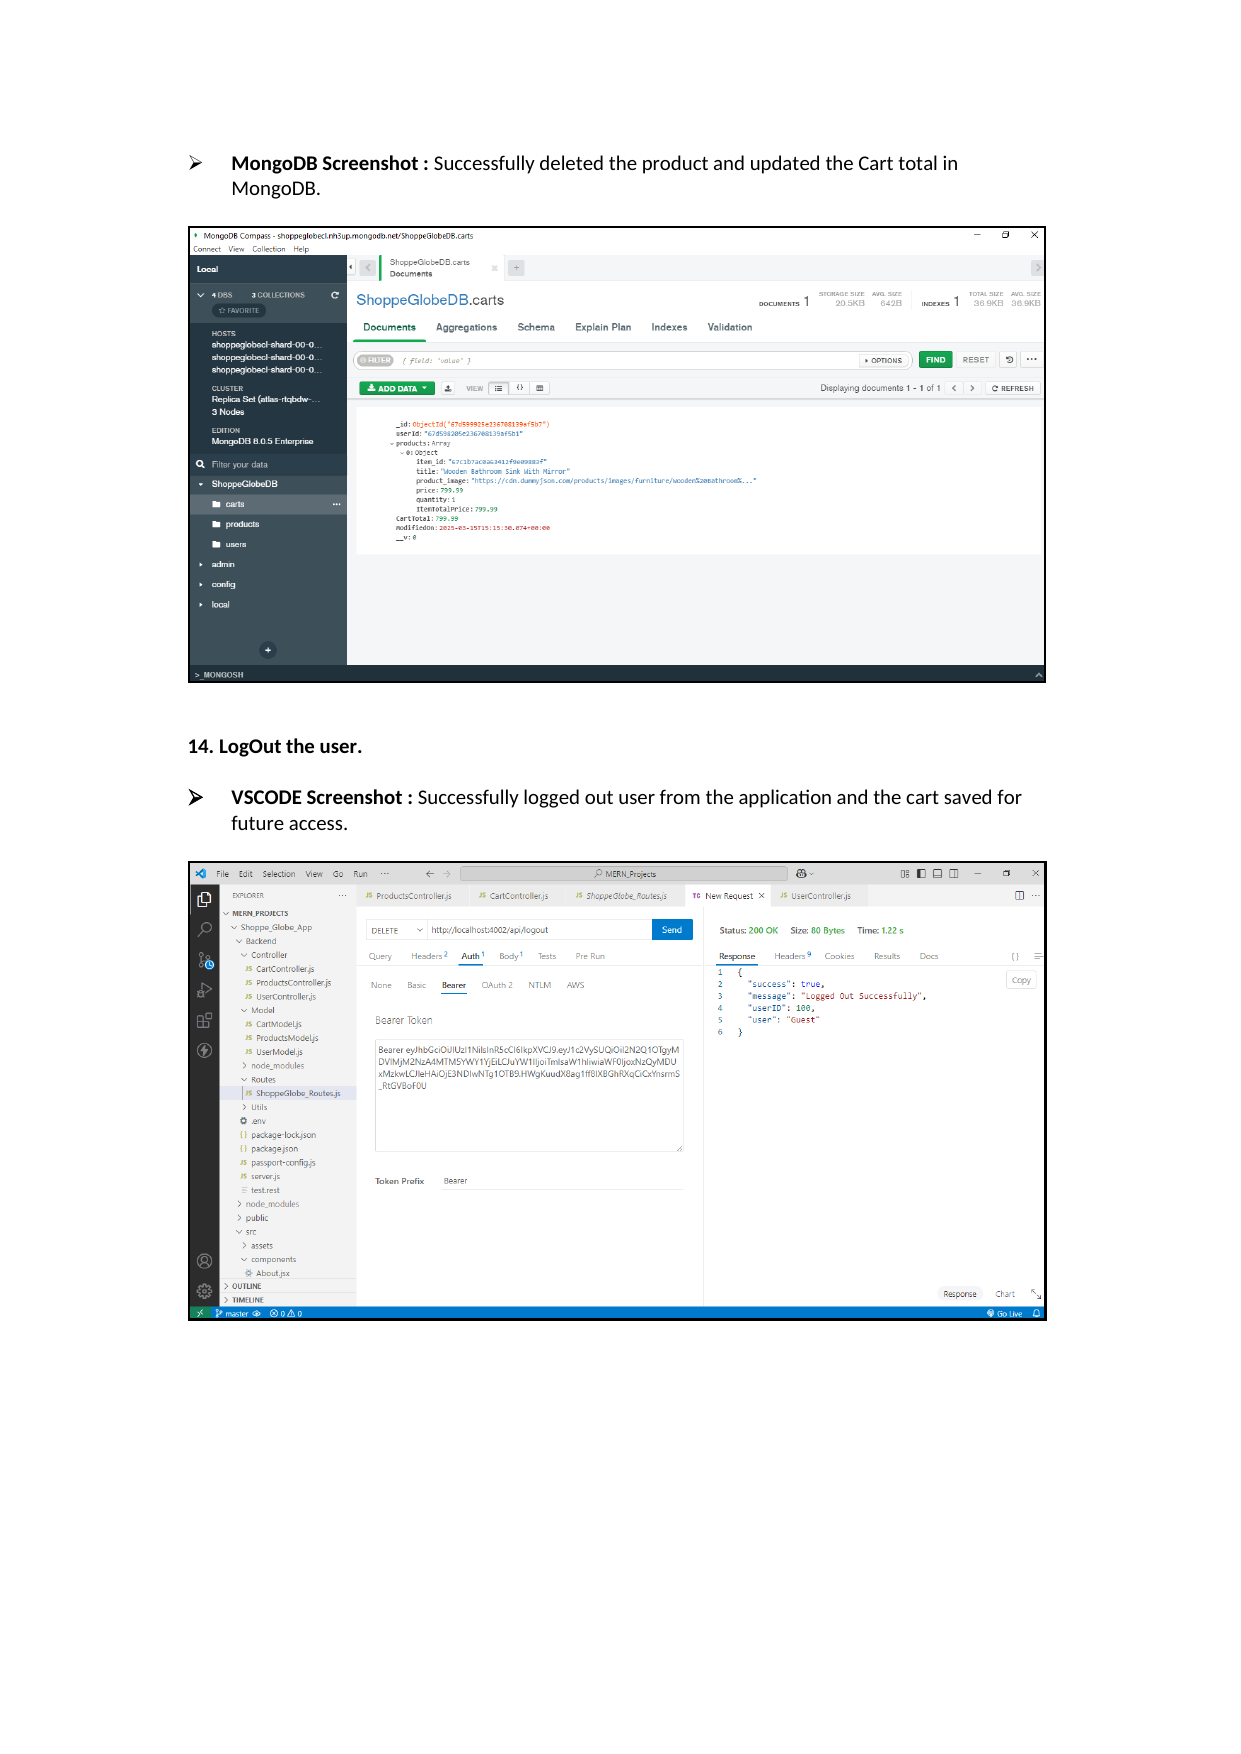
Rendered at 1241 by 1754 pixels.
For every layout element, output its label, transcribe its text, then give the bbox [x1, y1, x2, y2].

list LogOut the user. [187, 734, 1053, 759]
picture [190, 863, 1044, 1318]
list MongoDB Screenshot : Successfully deleted the product and updated the Cart total in MongoDB. [187, 150, 1053, 201]
list VSCODE Screenshot : Successfully logged out user from the application and the cart saved for future access. [187, 784, 1053, 835]
picture [190, 228, 1044, 681]
